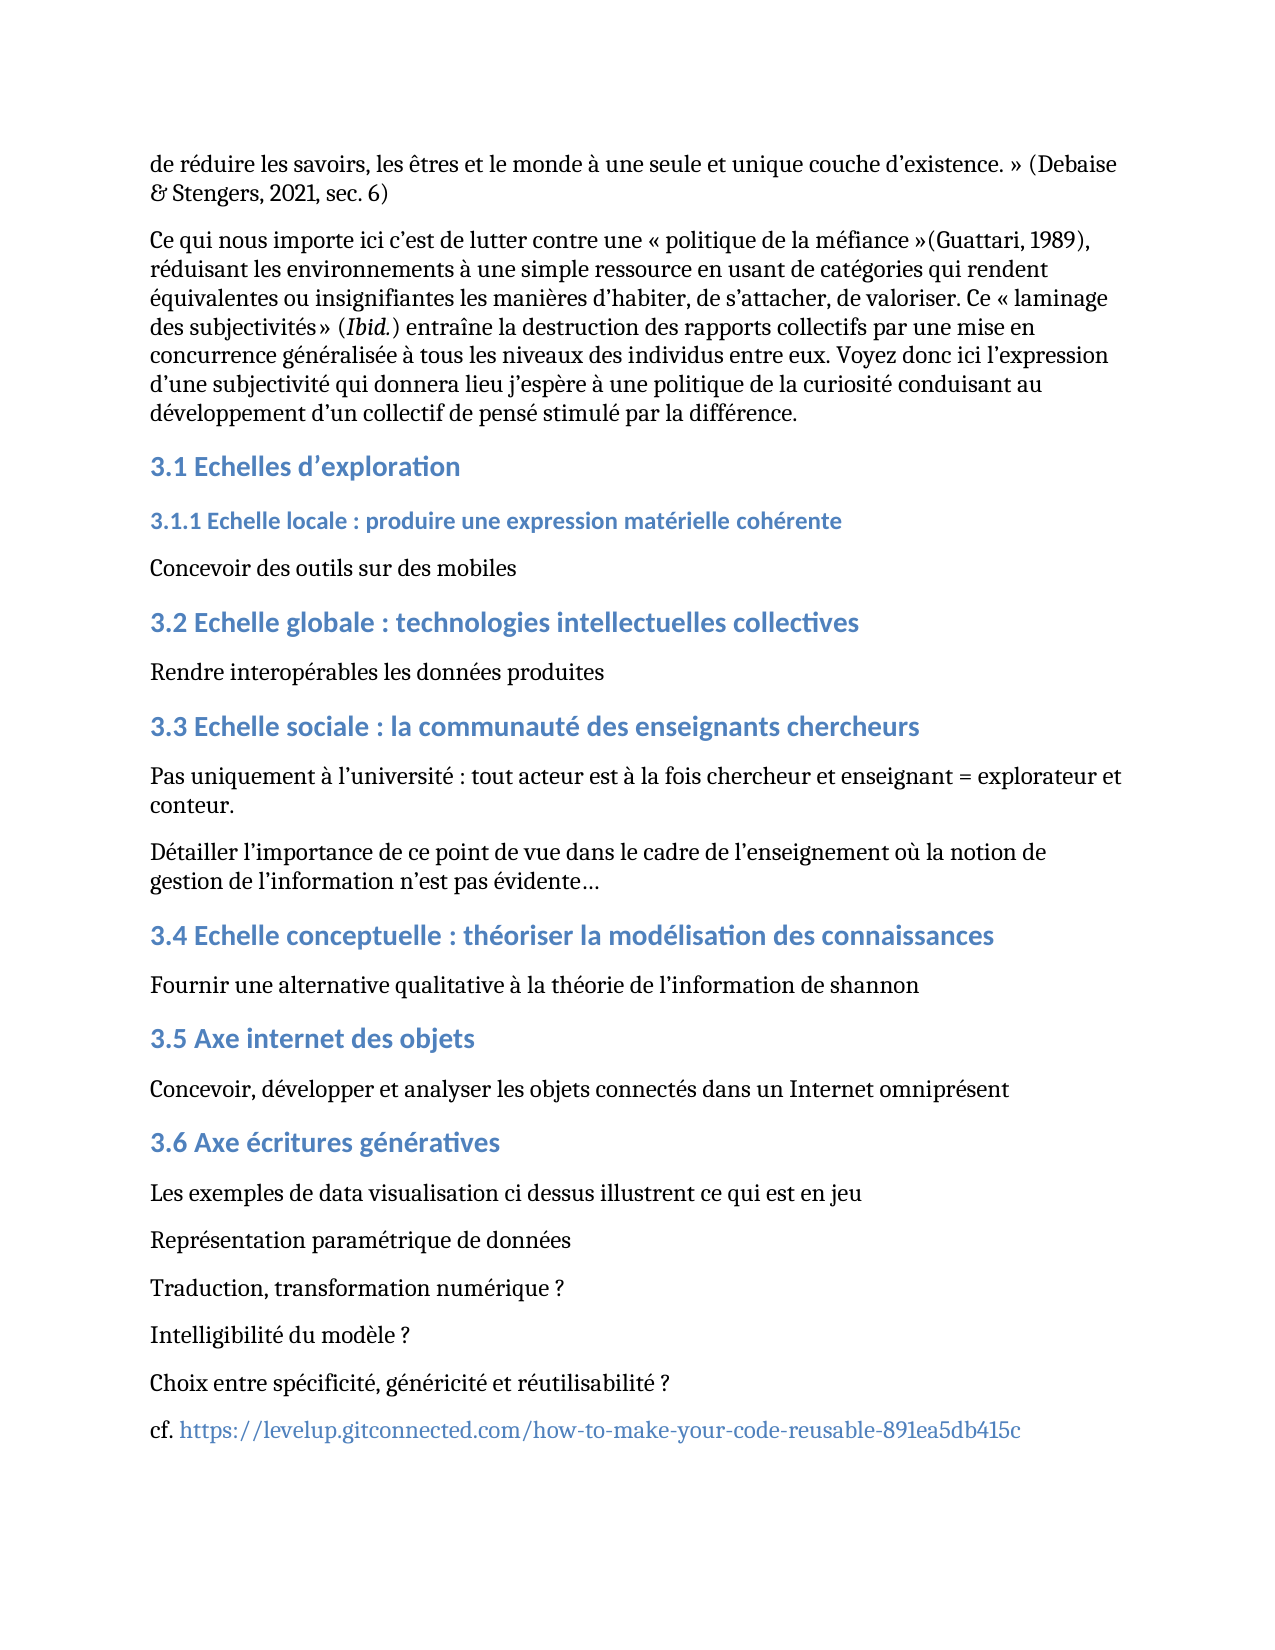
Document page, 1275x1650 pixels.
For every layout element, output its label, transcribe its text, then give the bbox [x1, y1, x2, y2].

subtitle 3.3 Echelle sociale : la communauté des enseignants chercheurs [150, 708, 1125, 743]
text Fournir une alternative qualitative à la théorie de l’information de shannon [150, 971, 1125, 1000]
text Concevoir, développer et analyser les objets connectés dans un Internet omniprésent [150, 1075, 1125, 1104]
text Concevoir des outils sur des mobiles [150, 554, 1125, 583]
text Les exemples de data visualisation ci dessus illustrent ce qui est en jeu [150, 1179, 1125, 1208]
text Ce qui nous importe ici c’est de lutter contre une « politique de la méfiance »(Guattari, 1989), réduisant les environnements à une simple ressource en usant de catégories qui rendent équivalentes ou insignifiantes les manières d’habiter, de s’attacher, de valoriser. Ce « laminage des subjectivités » (Ibid.) entraîne la destruction des rapports collectifs par une mise en concurrence généralisée à tous les niveaux des individus entre eux. Voyez donc ici l’expression d’une subjectivité qui donnera lieu j’espère à une politique de la curiosité conduisant au développement d’un collectif de pensé stimulé par la différence. [150, 226, 1125, 427]
text Traduction, transformation numérique ? [150, 1274, 1125, 1303]
text Détailler l’importance de ce point de vue dans le cadre de l’enseignement où la notion de gestion de l’information n’est pas évidente… [150, 838, 1125, 896]
text Pas uniquement à l’université : tout acteur est à la fois chercheur et enseignant = explorateur et conteur. [150, 762, 1125, 819]
subtitle 3.2 Echelle globale : technologies intellectuelles collectives [150, 604, 1125, 639]
text Choix entre spécificité, généricité et réutilisabilité ? [150, 1369, 1125, 1398]
subtitle 3.5 Axe internet des objets [150, 1021, 1125, 1056]
text Rendre interopérables les données produites [150, 658, 1125, 687]
subtitle 3.6 Axe écritures génératives [150, 1124, 1125, 1160]
text cf. https://levelup.gitconnected.com/how-to-make-your-code-reusable-891ea5db415c [150, 1416, 1125, 1445]
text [150, 150, 1125, 207]
subtitle 3.1 Echelles d’exploration [150, 448, 1125, 484]
subtitle 3.1.1 Echelle locale : produire une expression matérielle cohérente [150, 505, 1125, 535]
text Représentation paramétrique de données [150, 1226, 1125, 1255]
subtitle 3.4 Echelle conceptuelle : théoriser la modélisation des connaissances [150, 917, 1125, 952]
text Intelligibilité du modèle ? [150, 1321, 1125, 1350]
